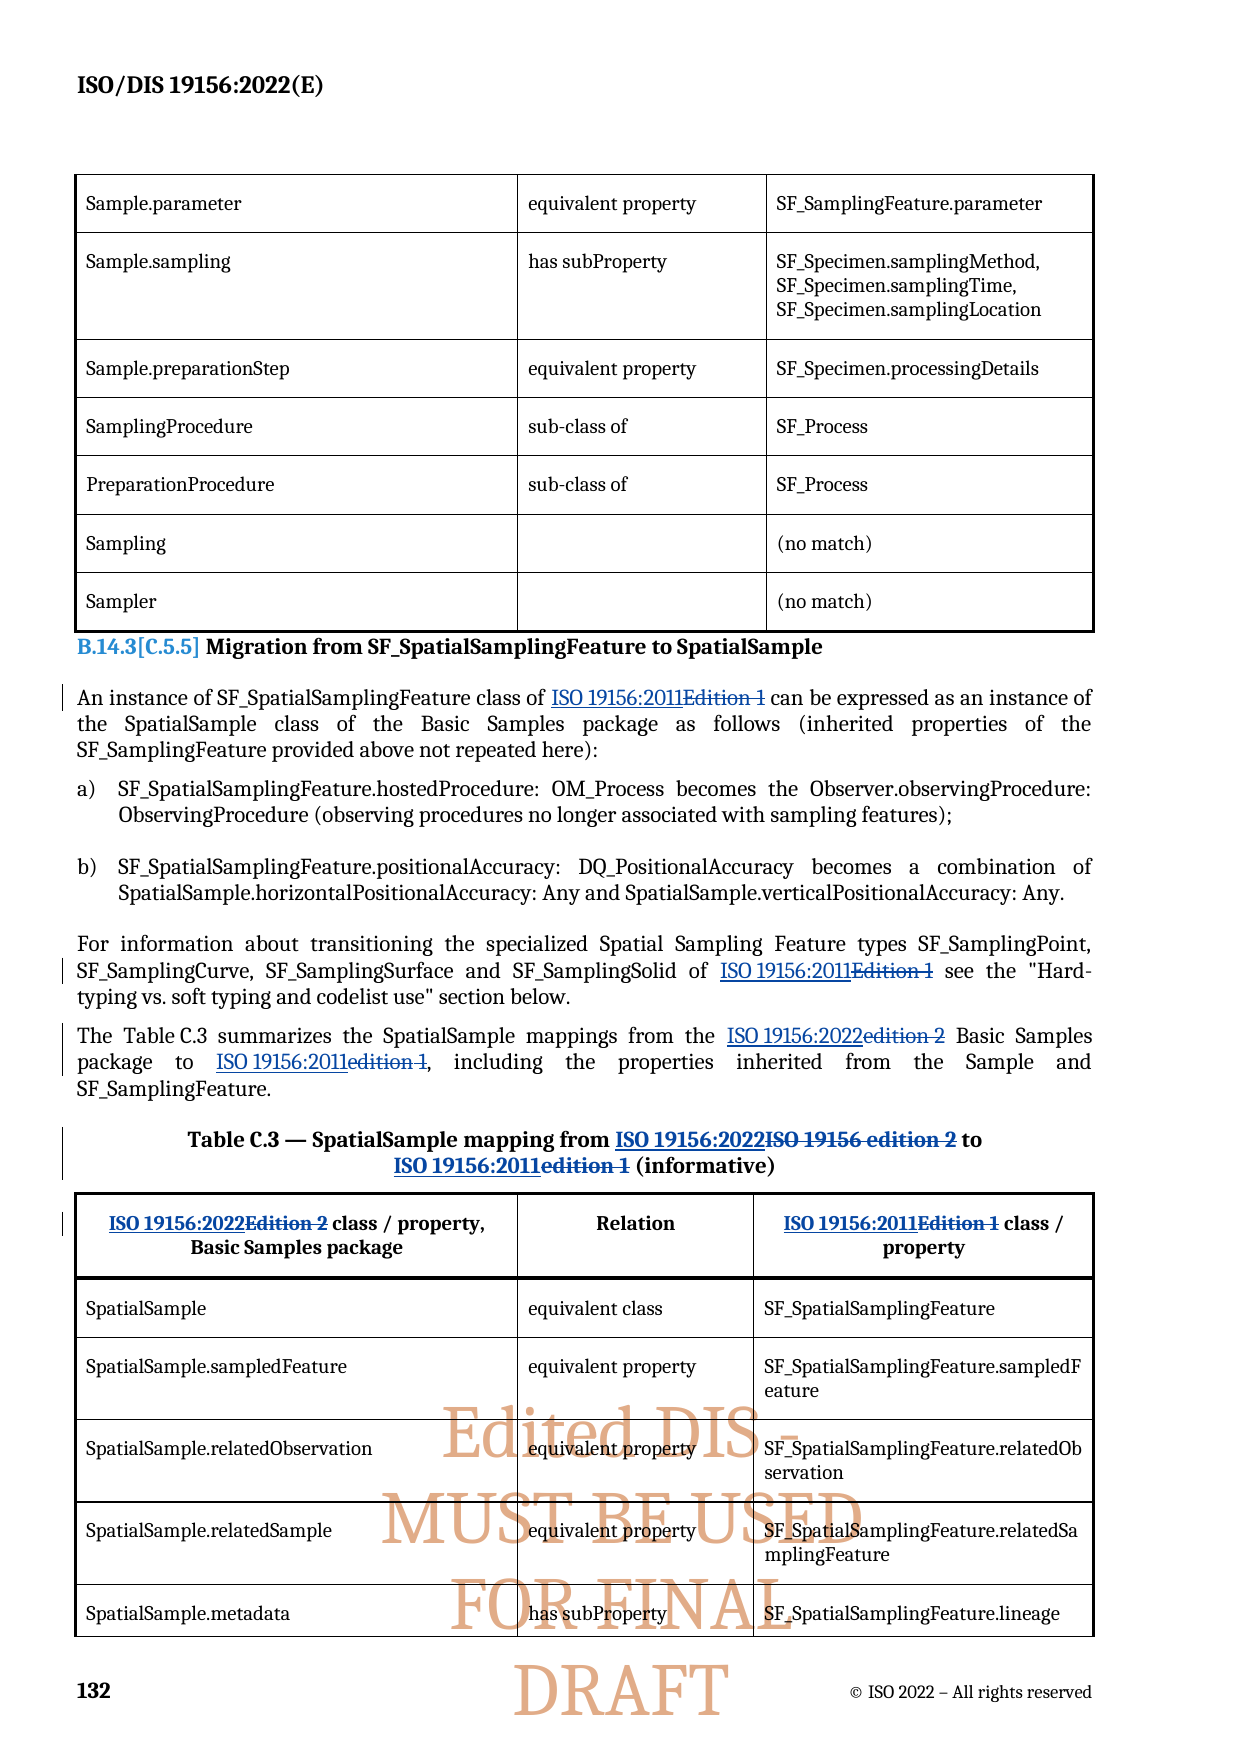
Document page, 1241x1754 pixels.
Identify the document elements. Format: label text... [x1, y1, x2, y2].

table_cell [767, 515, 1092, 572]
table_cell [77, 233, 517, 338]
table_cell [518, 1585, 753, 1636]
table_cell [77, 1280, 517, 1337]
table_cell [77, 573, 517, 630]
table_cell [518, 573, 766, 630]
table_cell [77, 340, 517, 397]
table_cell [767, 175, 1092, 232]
list b) SF_SpatialSamplingFeature.positionalAccuracy: DQ_PositionalAccuracy becomes a combination of SpatialSample.horizontalPositionalAccuracy: Any and SpatialSample.verticalPositionalAccuracy: Any. [77, 853, 1092, 906]
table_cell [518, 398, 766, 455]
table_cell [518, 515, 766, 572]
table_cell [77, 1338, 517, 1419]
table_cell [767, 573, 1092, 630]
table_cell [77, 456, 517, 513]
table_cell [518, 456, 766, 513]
text An instance of SF_SpatialSamplingFeature class of can be expressed as an instance of the SpatialSample class of the Basic Samples package as follows (inherited properties of the SF_SamplingFeature provided above not repeated here): [77, 684, 1092, 763]
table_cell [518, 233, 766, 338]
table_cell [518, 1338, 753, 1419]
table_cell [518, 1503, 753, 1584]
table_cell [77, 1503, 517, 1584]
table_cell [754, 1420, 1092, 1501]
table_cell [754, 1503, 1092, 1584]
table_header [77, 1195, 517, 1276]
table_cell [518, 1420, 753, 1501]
text For information about transitioning the specialized Spatial Sampling Feature types SF_SamplingPoint, SF_SamplingCurve, SF_SamplingSurface and SF_SamplingSolid of see the "Hard-typing vs. soft typing and codelist use" section below. [77, 931, 1092, 1010]
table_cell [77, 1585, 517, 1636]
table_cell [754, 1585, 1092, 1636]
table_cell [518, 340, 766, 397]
title Table C.3 — SpatialSample mapping from to (informative) [77, 1127, 1092, 1179]
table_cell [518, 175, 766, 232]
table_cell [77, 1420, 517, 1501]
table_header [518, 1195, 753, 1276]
text Migration from SF_SpatialSamplingFeature to SpatialSample [77, 633, 1092, 659]
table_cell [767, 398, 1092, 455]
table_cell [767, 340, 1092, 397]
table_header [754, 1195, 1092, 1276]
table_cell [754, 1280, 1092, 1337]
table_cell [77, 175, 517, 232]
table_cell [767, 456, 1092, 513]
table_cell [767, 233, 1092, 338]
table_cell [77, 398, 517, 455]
text The Table C.3 summarizes the SpatialSample mappings from the Basic Samples package to , including the properties inherited from the Sample and SF_SamplingFeature. [77, 1023, 1092, 1102]
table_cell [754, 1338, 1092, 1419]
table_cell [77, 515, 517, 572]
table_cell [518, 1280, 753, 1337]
list a) SF_SpatialSamplingFeature.hostedProcedure: OM_Process becomes the Observer.observingProcedure: ObservingProcedure (observing procedures no longer associated with sampling features); [77, 776, 1092, 828]
